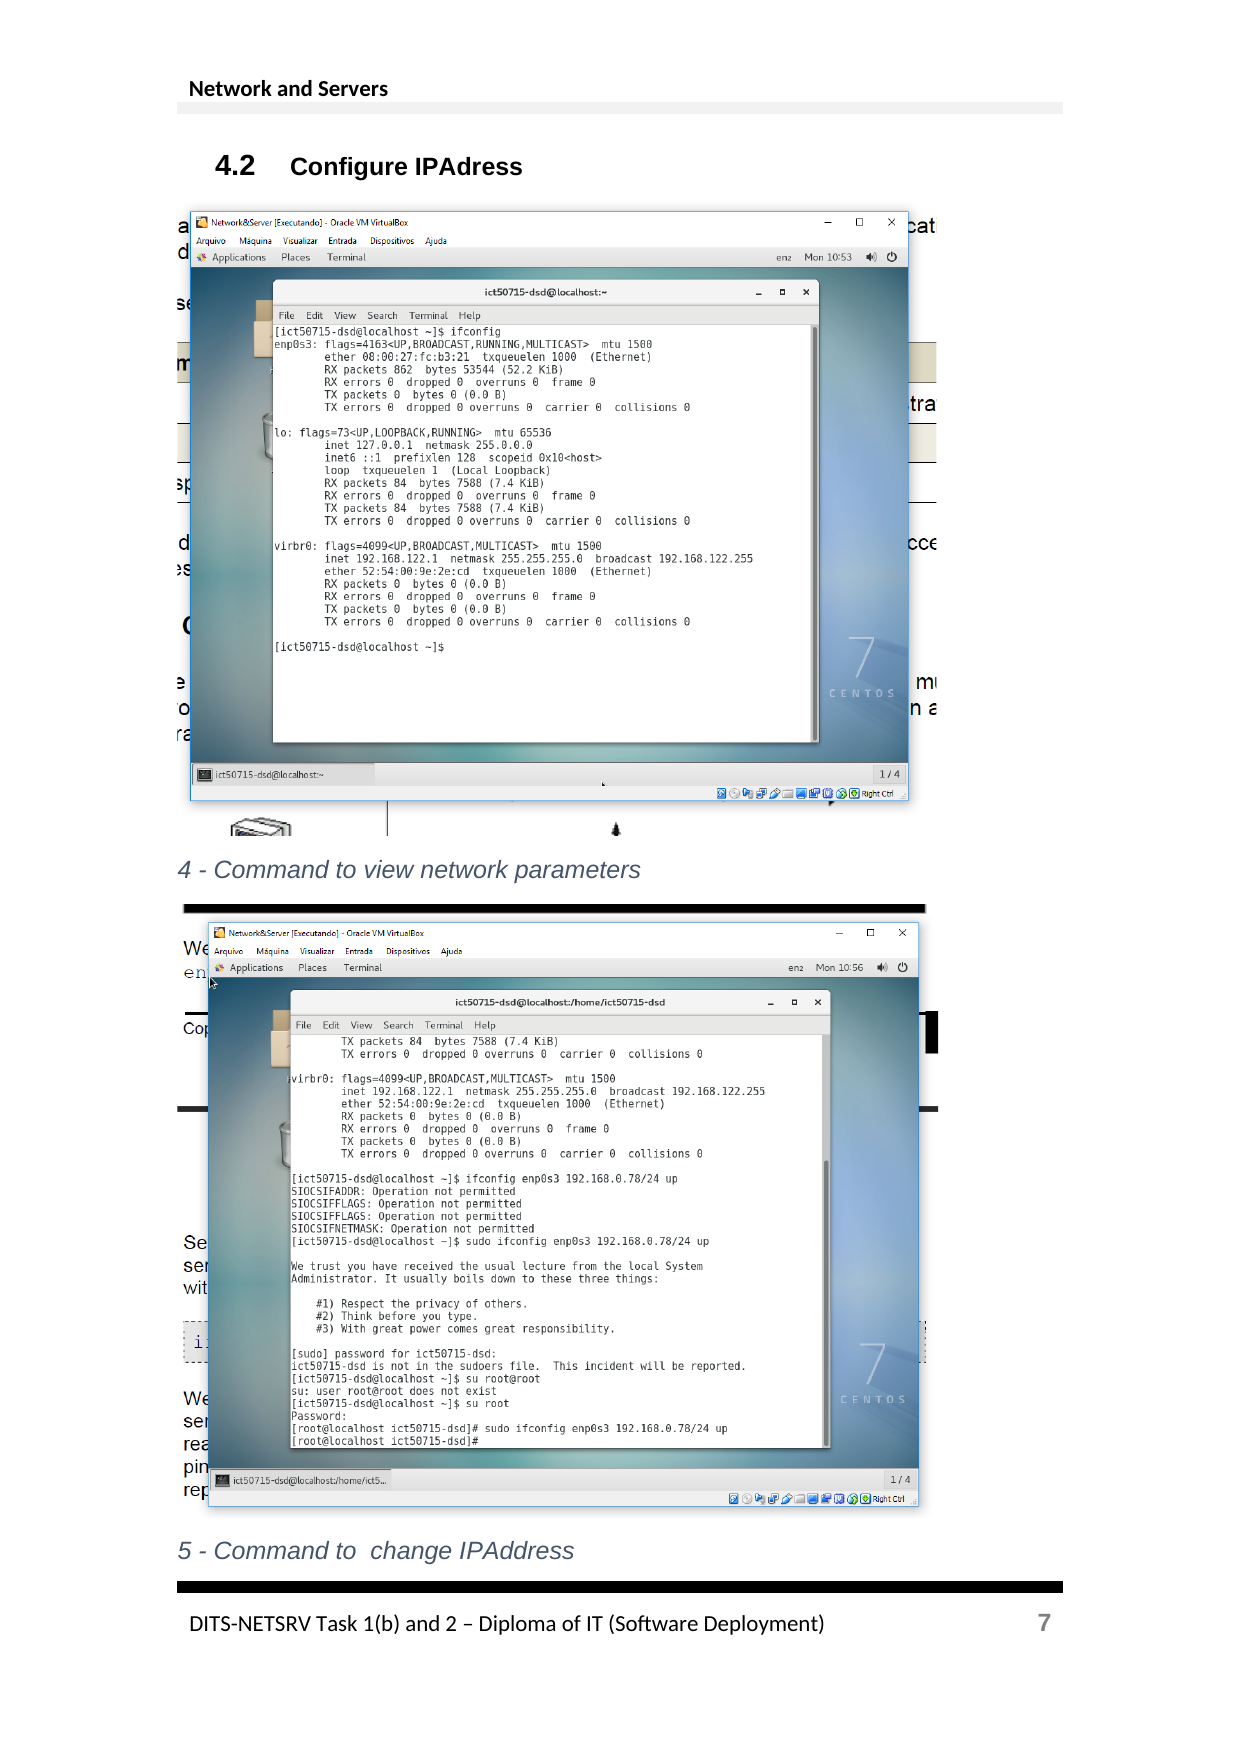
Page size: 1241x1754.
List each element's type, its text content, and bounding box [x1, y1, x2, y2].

text 5 - Command to change IPAddress [177, 1536, 1063, 1565]
list Configure IPAdress [215, 148, 1063, 181]
picture [177, 904, 939, 1518]
text 4 - Command to view network parameters [177, 855, 1063, 884]
picture [177, 200, 937, 836]
